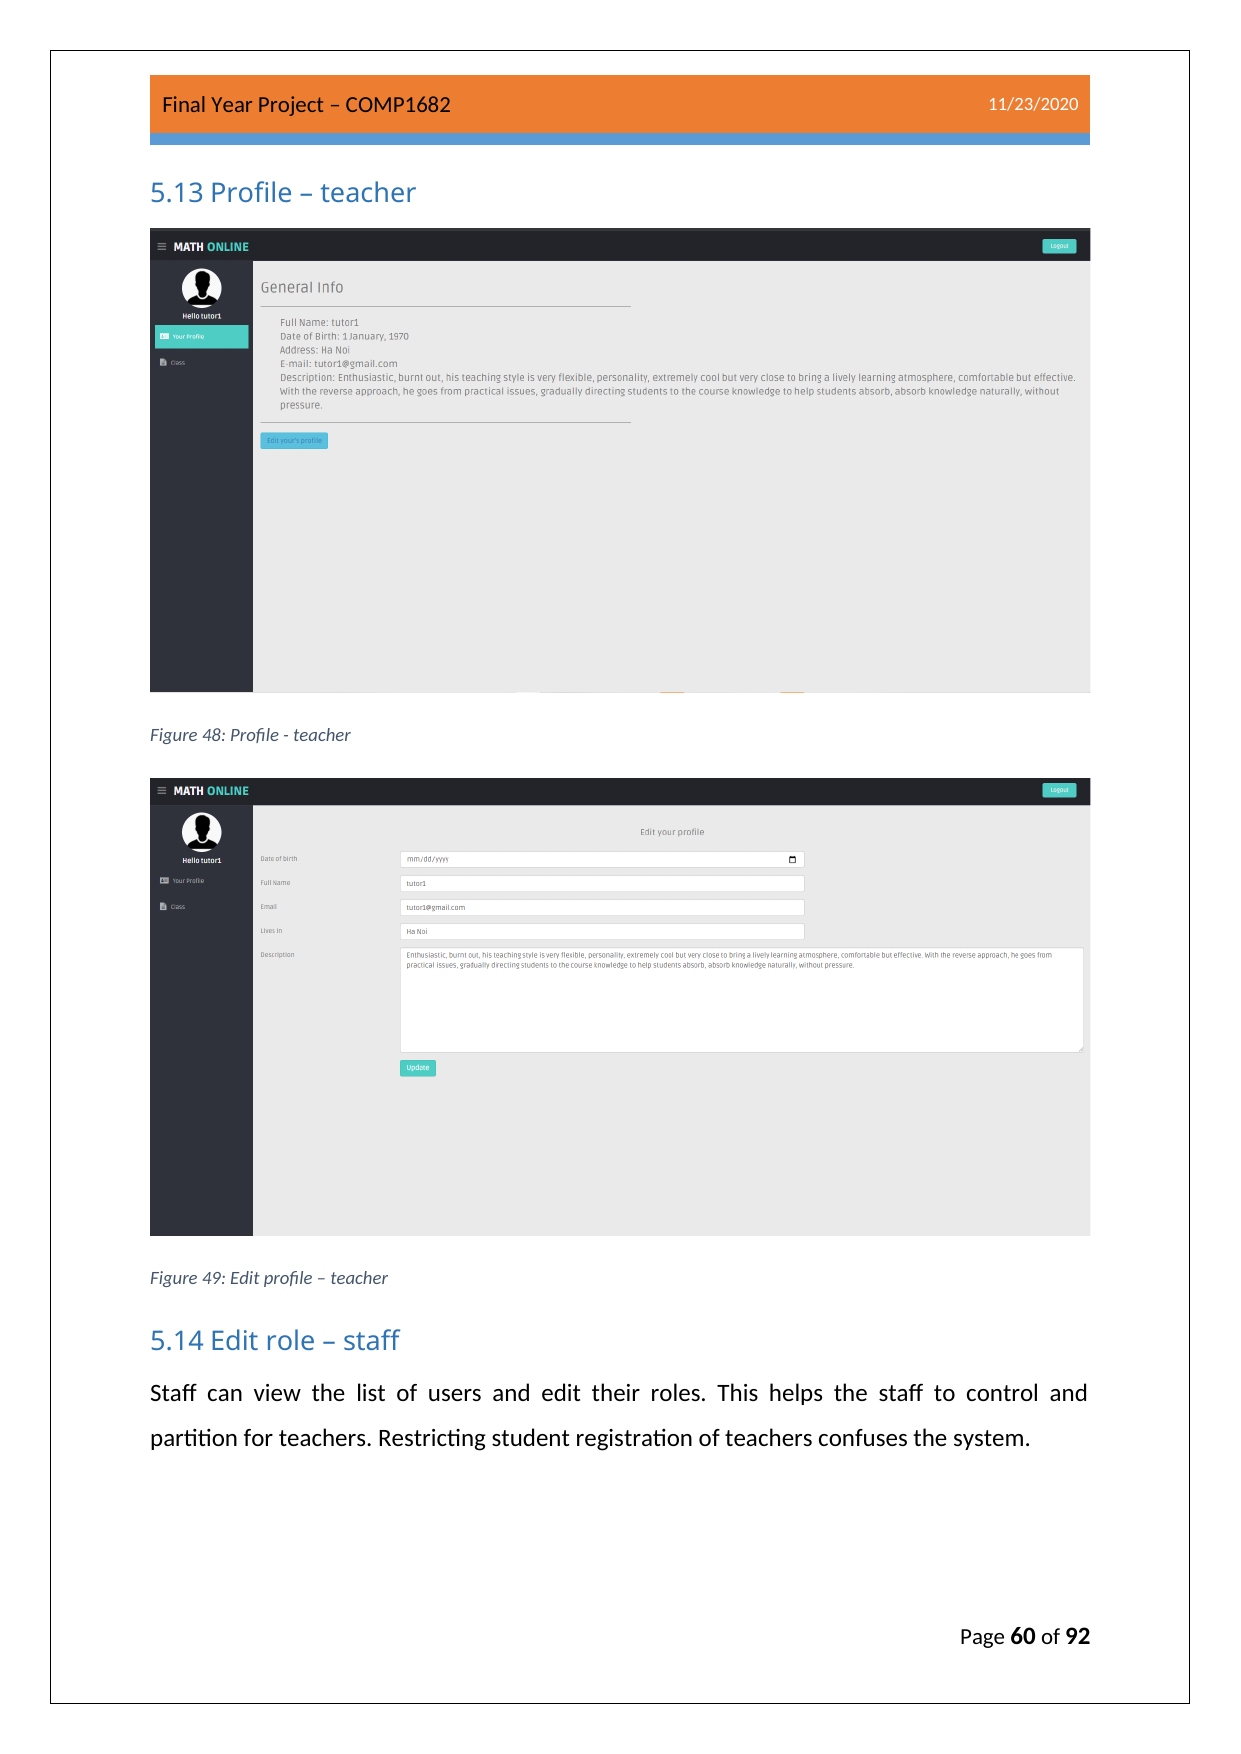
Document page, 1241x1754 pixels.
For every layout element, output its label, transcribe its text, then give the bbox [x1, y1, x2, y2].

subtitle Profile – teacher [150, 173, 1090, 210]
picture [150, 228, 1091, 693]
text Staff can view the list of users and edit their roles. This helps the staff to control and partition for teachers. Restricting student registration of teachers confuses the system. [150, 1377, 1090, 1453]
subtitle Edit role – staff [150, 1321, 1090, 1358]
text Figure 48: Profile - teacher [150, 723, 1090, 746]
text Figure 49: Edit profile – teacher [150, 1266, 1090, 1289]
picture [150, 778, 1091, 1236]
